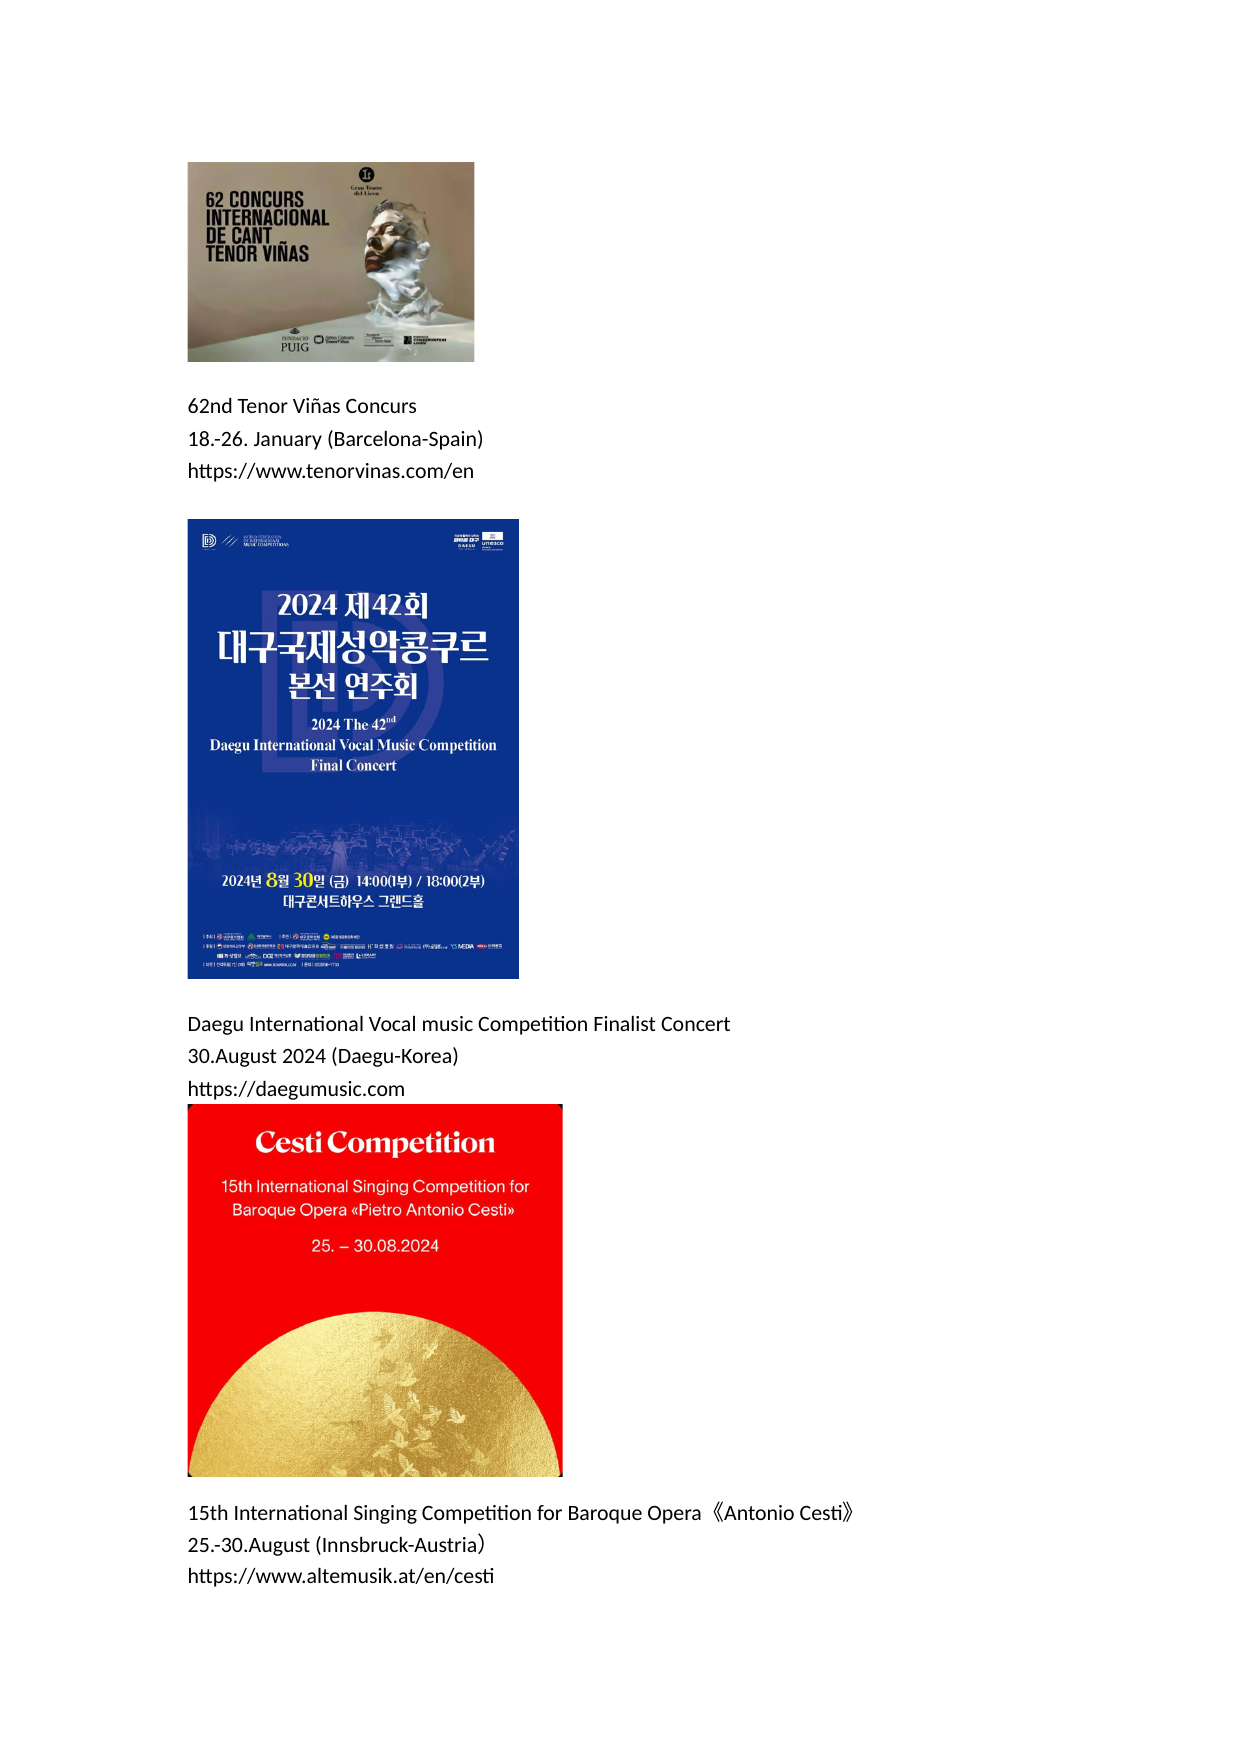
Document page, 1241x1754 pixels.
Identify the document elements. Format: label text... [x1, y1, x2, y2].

text https://www.altemusik.at/en/cesti [187, 1559, 1053, 1592]
list Daegu International Vocal music Competition Finalist Concert [187, 1007, 1053, 1039]
text https://www.tenorvinas.com/en [187, 454, 1053, 487]
text 25.-30.August (Innsbruck-Austria） [187, 1527, 1053, 1559]
text 62nd Tenor Viñas Concurs [187, 389, 1053, 422]
picture [187, 162, 475, 362]
picture [187, 519, 519, 979]
list https://daegumusic.com [187, 1072, 1053, 1104]
list 15th International Singing Competition for Baroque Opera《Antonio Cesti》 [187, 1494, 1053, 1527]
picture [187, 1104, 563, 1477]
list 18.-26. January (Barcelona-Spain) [187, 422, 1053, 454]
list 30.August 2024 (Daegu-Korea) [187, 1039, 1053, 1072]
